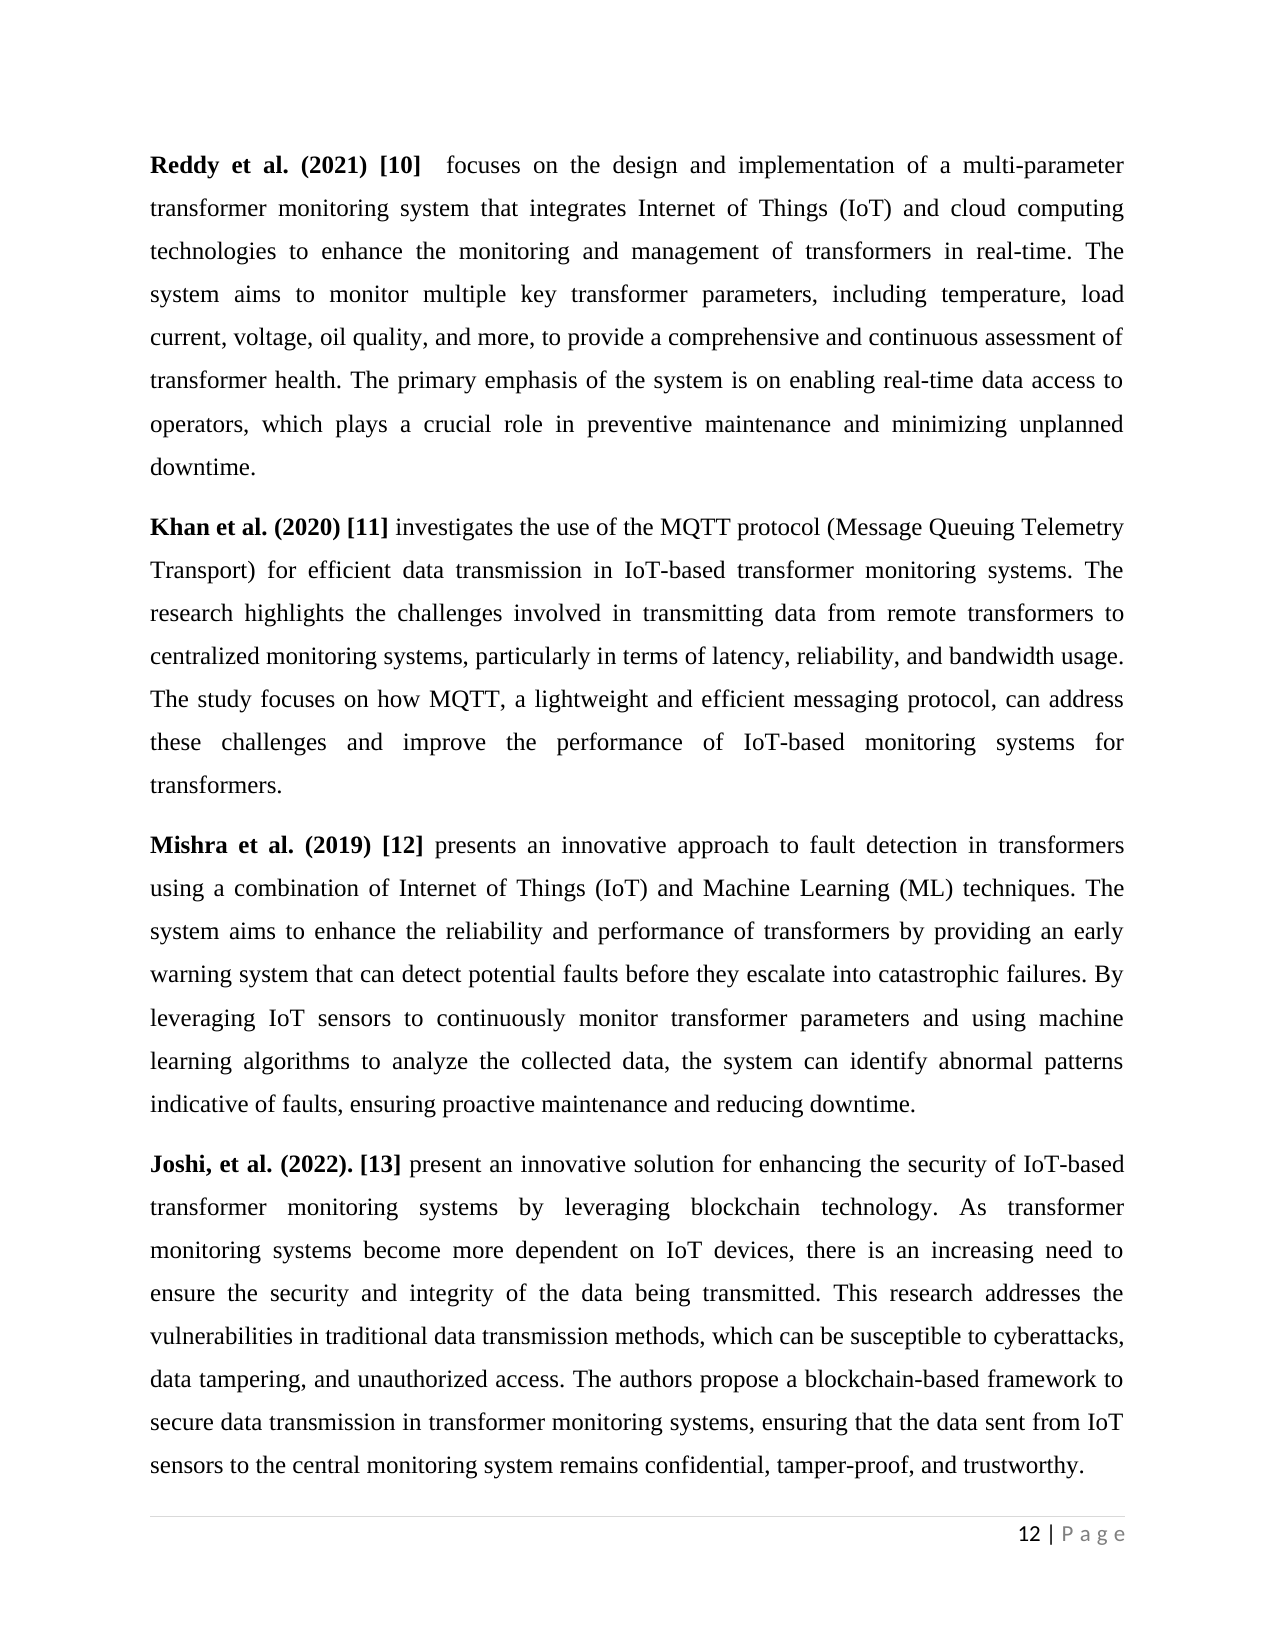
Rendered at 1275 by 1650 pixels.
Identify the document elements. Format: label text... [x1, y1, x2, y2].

text Mishra et al. (2019) [12] presents an innovative approach to fault detection in transformers using a combination of Internet of Things (IoT) and Machine Learning (ML) techniques. The system aims to enhance the reliability and performance of transformers by providing an early warning system that can detect potential faults before they escalate into catastrophic failures. By leveraging IoT sensors to continuously monitor transformer parameters and using machine learning algorithms to analyze the collected data, the system can identify abnormal patterns indicative of faults, ensuring proactive maintenance and reducing downtime. [150, 830, 1125, 1118]
text Joshi, et al. (2022). [13] present an innovative solution for enhancing the security of IoT-based transformer monitoring systems by leveraging blockchain technology. As transformer monitoring systems become more dependent on IoT devices, there is an increasing need to ensure the security and integrity of the data being transmitted. This research addresses the vulnerabilities in traditional data transmission methods, which can be susceptible to cyberattacks, data tampering, and unauthorized access. The authors propose a blockchain-based framework to secure data transmission in transformer monitoring systems, ensuring that the data sent from IoT sensors to the central monitoring system remains confidential, tamper-proof, and trustworthy. [150, 1149, 1125, 1479]
text Khan et al. (2020) [11] investigates the use of the MQTT protocol (Message Queuing Telemetry Transport) for efficient data transmission in IoT-based transformer monitoring systems. The research highlights the challenges involved in transmitting data from remote transformers to centralized monitoring systems, particularly in terms of latency, reliability, and bandwidth usage. The study focuses on how MQTT, a lightweight and efficient messaging protocol, can address these challenges and improve the performance of IoT-based monitoring systems for transformers. [150, 512, 1125, 799]
text Reddy et al. (2021) [10] focuses on the design and implementation of a multi-parameter transformer monitoring system that integrates Internet of Things (IoT) and cloud computing technologies to enhance the monitoring and management of transformers in real-time. The system aims to monitor multiple key transformer parameters, including temperature, load current, voltage, oil quality, and more, to provide a comprehensive and continuous assessment of transformer health. The primary emphasis of the system is on enabling real-time data access to operators, which plays a crucial role in preventive maintenance and minimizing unplanned downtime. [150, 150, 1125, 481]
